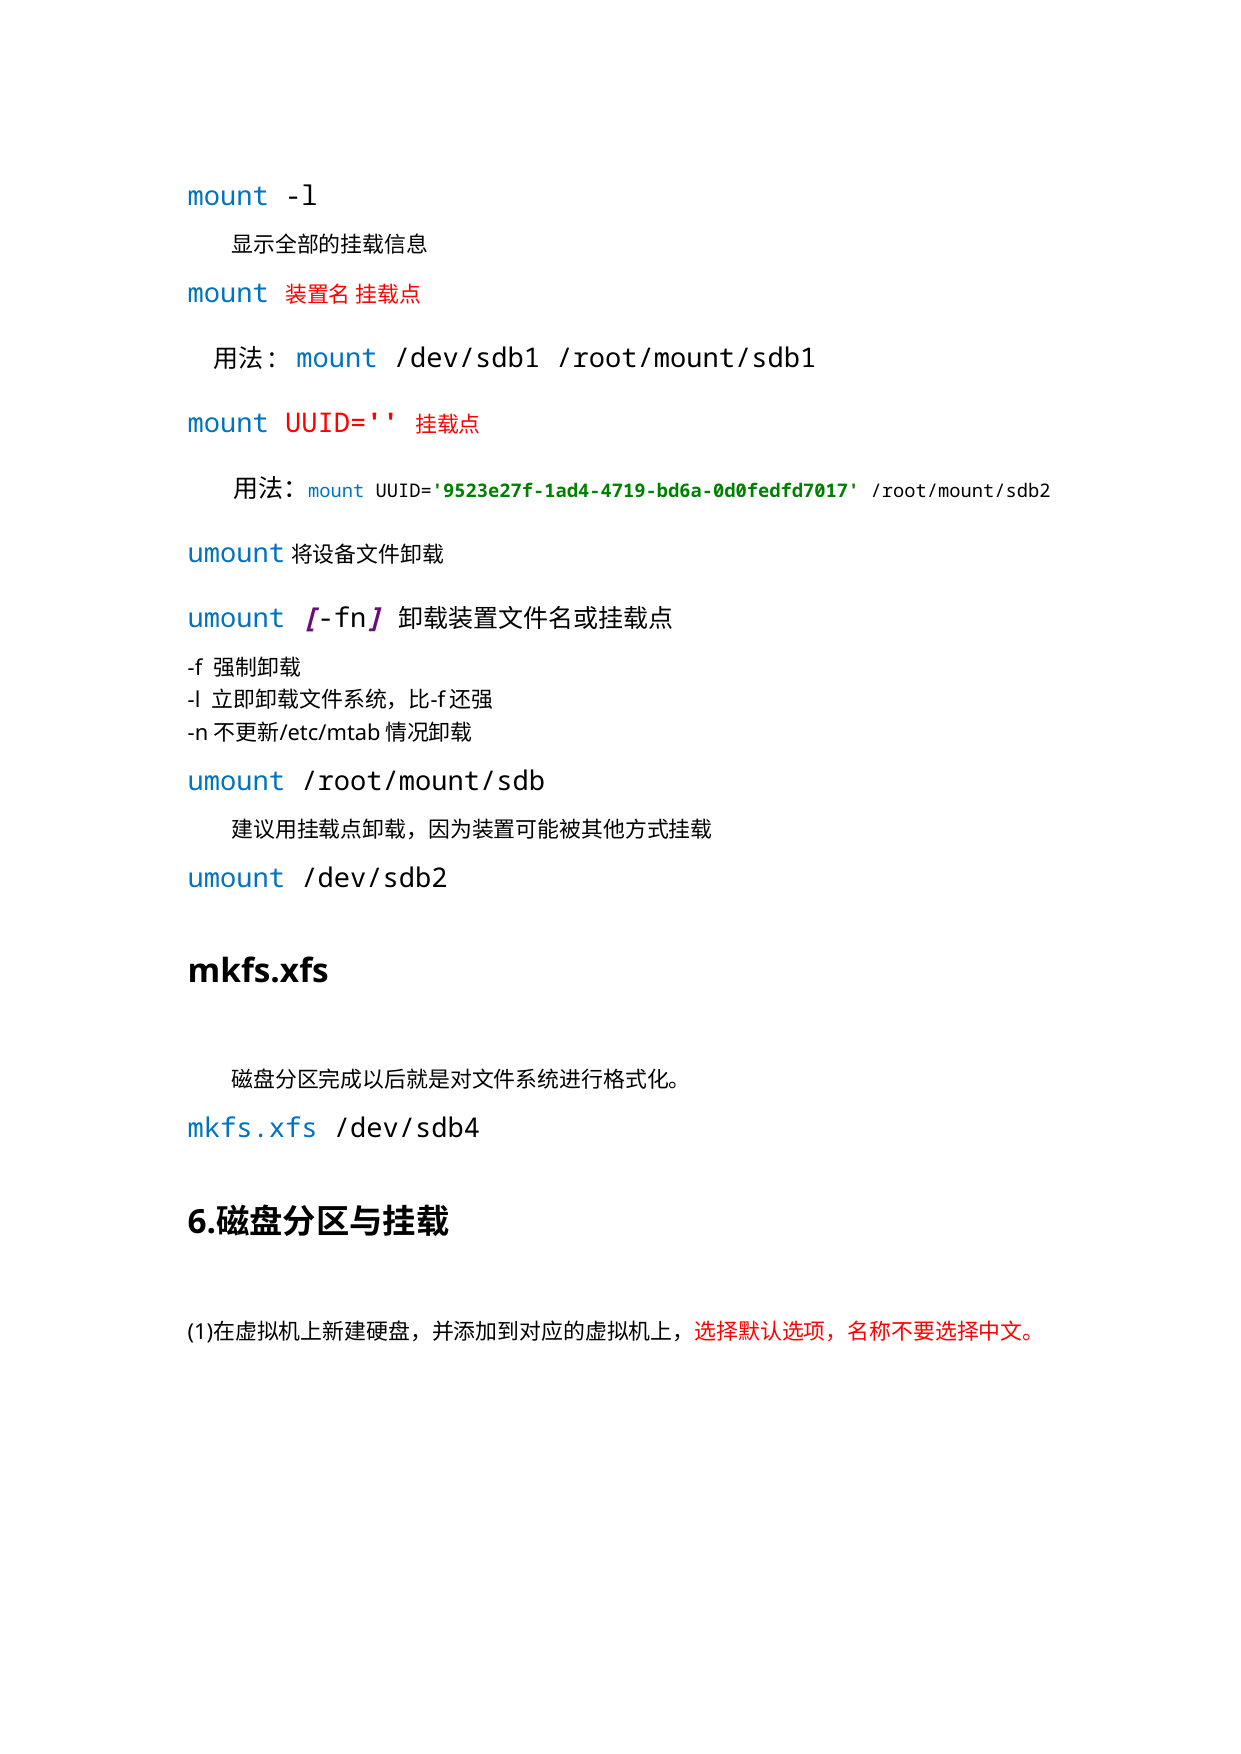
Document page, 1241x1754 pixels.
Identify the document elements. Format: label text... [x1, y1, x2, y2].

text umount /dev/sdb2 [187, 844, 1053, 909]
text -n 不更新/etc/mtab情况卸载 [187, 714, 1053, 747]
text mount 装置名 挂载点 [187, 259, 1053, 324]
text umount 将设备文件卸载 [187, 519, 1053, 584]
text mkfs.xfs /dev/sdb4 [187, 1094, 1053, 1159]
text 显示全部的挂载信息 [187, 227, 1053, 259]
text mount UUID='' 挂载点 [187, 389, 1053, 454]
text 建议用挂载点卸载，因为装置可能被其他方式挂载 [187, 812, 1053, 844]
text -l 立即卸载文件系统，比-f还强 [187, 682, 1053, 714]
text -f 强制卸载 [187, 649, 1053, 682]
subtitle mkfs.xfs [187, 937, 1053, 1002]
text umount /root/mount/sdb [187, 747, 1053, 812]
text 磁盘分区完成以后就是对文件系统进行格式化。 [187, 1062, 1053, 1094]
text umount [-fn] 卸载装置文件名或挂载点 [187, 584, 1053, 649]
subtitle 6.磁盘分区与挂载 [187, 1186, 1053, 1251]
text 用法: mount /dev/sdb1 /root/mount/sdb1 [187, 324, 1053, 389]
text 用法：mount UUID='9523e27f-1ad4-4719-bd6a-0d0fedfd7017' /root/mount/sdb2 [187, 454, 1053, 519]
text mount -l [187, 162, 1053, 227]
text (1)在虚拟机上新建硬盘，并添加到对应的虚拟机上，选择默认选项，名称不要选择中文。 [187, 1314, 1053, 1346]
